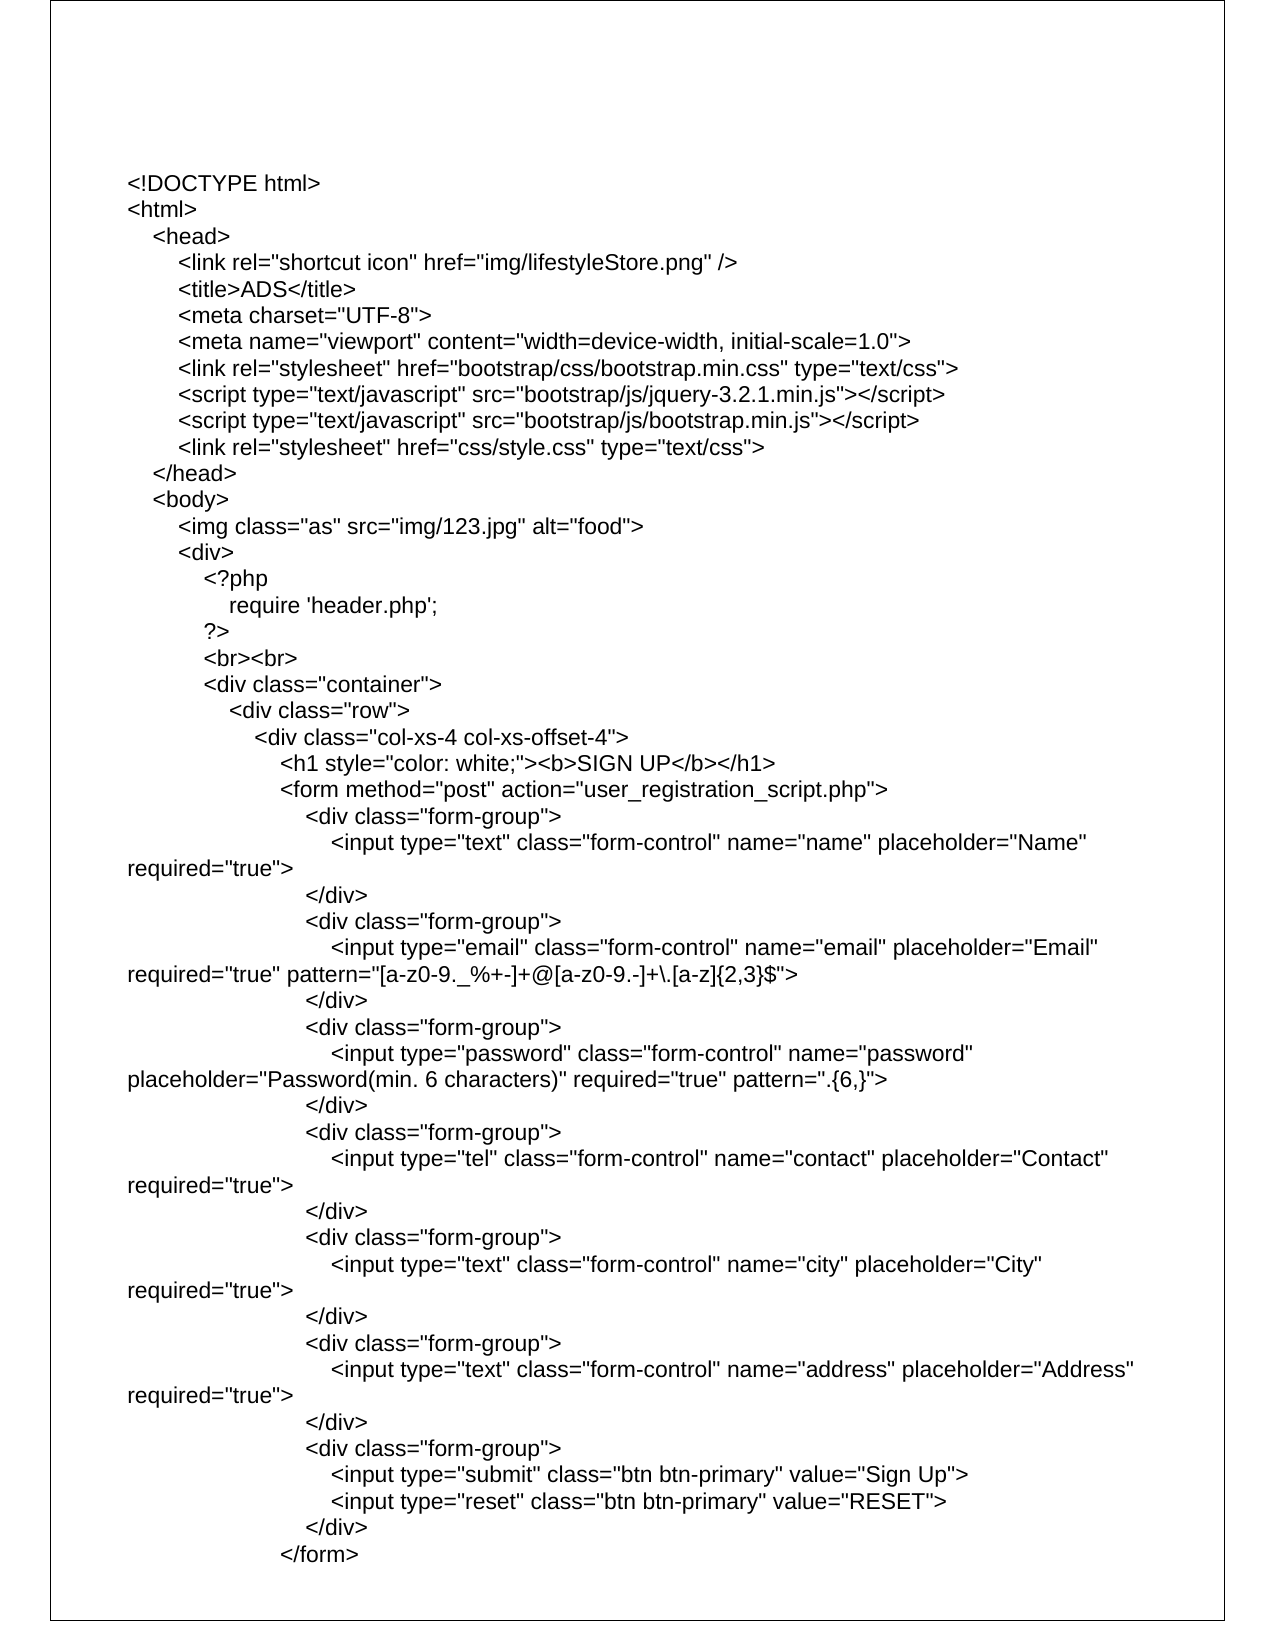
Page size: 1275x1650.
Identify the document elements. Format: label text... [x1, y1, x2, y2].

text <script type="text/javascript" src="bootstrap/js/bootstrap.min.js"></script> [127, 407, 1179, 434]
text </form> [127, 1541, 1179, 1567]
text </div> [127, 1198, 1179, 1224]
text </div> [127, 1092, 1179, 1119]
text <img class="as" src="img/123.jpg" alt="food"> [127, 513, 1179, 539]
text </div> [127, 987, 1179, 1013]
text </div> [127, 882, 1179, 908]
text <div class="form-group"> [127, 1013, 1179, 1040]
text <script type="text/javascript" src="bootstrap/js/jquery-3.2.1.min.js"></script> [127, 381, 1179, 407]
text <input type="tel" class="form-control" name="contact" placeholder="Contact" required="true"> [127, 1145, 1179, 1198]
text <div class="form-group"> [127, 1330, 1179, 1356]
text require 'header.php'; [127, 592, 1179, 618]
text <div> [127, 539, 1179, 565]
text <form method="post" action="user_registration_script.php"> [127, 776, 1179, 803]
text <div class="container"> [127, 671, 1179, 697]
text <div class="form-group"> [127, 803, 1179, 829]
text <input type="reset" class="btn btn-primary" value="RESET"> [127, 1488, 1179, 1514]
text </head> [127, 460, 1179, 486]
text <div class="form-group"> [127, 908, 1179, 934]
text <input type="password" class="form-control" name="password" placeholder="Password(min. 6 characters)" required="true" pattern=".{6,}"> [127, 1040, 1179, 1092]
text <div class="row"> [127, 697, 1179, 723]
text <meta name="viewport" content="width=device-width, initial-scale=1.0"> [127, 328, 1179, 354]
text ?> [127, 618, 1179, 644]
text <input type="text" class="form-control" name="address" placeholder="Address" required="true"> [127, 1356, 1179, 1409]
text <h1 style="color: white;"><b>SIGN UP</b></h1> [127, 750, 1179, 776]
text <link rel="stylesheet" href="bootstrap/css/bootstrap.min.css" type="text/css"> [127, 354, 1179, 381]
text <?php [127, 565, 1179, 592]
text <div class="form-group"> [127, 1119, 1179, 1145]
text </div> [127, 1303, 1179, 1330]
text <head> [127, 223, 1179, 249]
text <link rel="shortcut icon" href="img/lifestyleStore.png" /> [127, 249, 1179, 276]
text <div class="form-group"> [127, 1224, 1179, 1251]
text <meta charset="UTF-8"> [127, 302, 1179, 328]
text <title>ADS</title> [127, 276, 1179, 302]
text <link rel="stylesheet" href="css/style.css" type="text/css"> [127, 434, 1179, 460]
text </div> [127, 1409, 1179, 1435]
text <body> [127, 486, 1179, 513]
text <div class="form-group"> [127, 1435, 1179, 1461]
text <!DOCTYPE html> [127, 170, 1179, 196]
text </div> [127, 1514, 1179, 1541]
text <br><br> [127, 644, 1179, 671]
text <input type="submit" class="btn btn-primary" value="Sign Up"> [127, 1461, 1179, 1488]
text <input type="email" class="form-control" name="email" placeholder="Email" required="true" pattern="[a-z0-9._%+-]+@[a-z0-9.-]+\.[a-z]{2,3}$"> [127, 934, 1179, 987]
text <input type="text" class="form-control" name="city" placeholder="City" required="true"> [127, 1251, 1179, 1303]
text <input type="text" class="form-control" name="name" placeholder="Name" required="true"> [127, 829, 1179, 882]
text <html> [127, 196, 1179, 223]
text <div class="col-xs-4 col-xs-offset-4"> [127, 723, 1179, 750]
